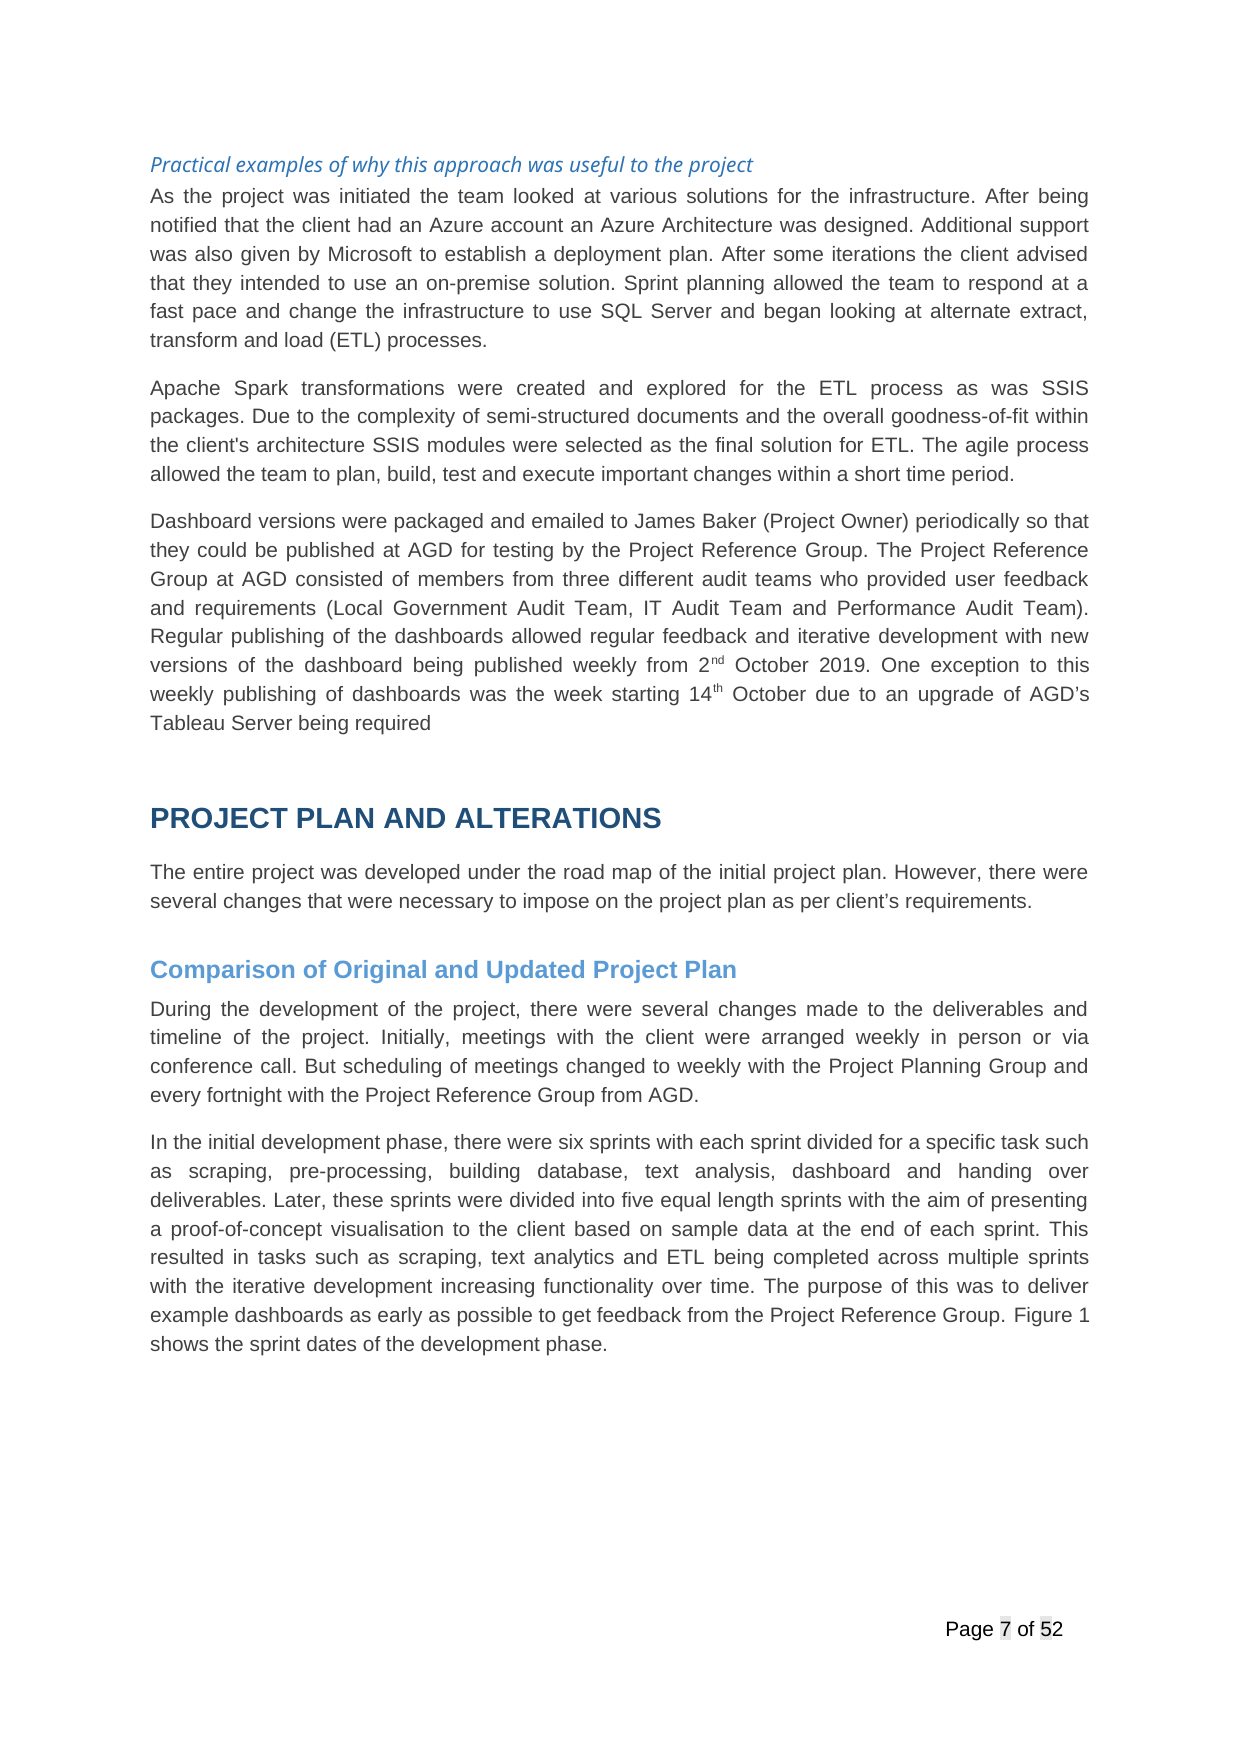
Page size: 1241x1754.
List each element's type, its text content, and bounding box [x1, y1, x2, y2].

subtitle Practical examples of why this approach was useful to the project [150, 150, 1090, 178]
text As the project was initiated the team looked at various solutions for the infrastructure. After being notified that the client had an Azure account an Azure Architecture was designed. Additional support was also given by Microsoft to establish a deployment plan. After some iterations the client advised that they intended to use an on-premise solution. Sprint planning allowed the team to respond at a fast pace and change the infrastructure to use SQL Server and began looking at alternate extract, transform and load (ETL) processes. [150, 184, 1090, 352]
subtitle Project Plan and Alterations [150, 802, 1090, 835]
text Dashboard versions were packaged and emailed to James Baker (Project Owner) periodically so that they could be published at AGD for testing by the Project Reference Group. The Project Reference Group at AGD consisted of members from three different audit teams who provided user feedback and requirements (Local Government Audit Team, IT Audit Team and Performance Audit Team). Regular publishing of the dashboards allowed regular feedback and iterative development with new versions of the dashboard being published weekly from 2nd October 2019. One exception to this weekly publishing of dashboards was the week starting 14th October due to an upgrade of AGD’s Tableau Server being required [150, 509, 1090, 734]
text During the development of the project, there were several changes made to the deliverables and timeline of the project. Initially, meetings with the client were arranged weekly in person or via conference call. But scheduling of meetings changed to weekly with the Project Planning Group and every fortnight with the Project Reference Group from AGD. [150, 996, 1090, 1107]
text The entire project was developed under the road map of the initial project plan. However, there were several changes that were necessary to impose on the project plan as per client’s requirements. [150, 860, 1090, 913]
text Apache Spark transformations were created and explored for the ETL process as was SSIS packages. Due to the complexity of semi-structured documents and the overall goodness-of-fit within the client's architecture SSIS modules were selected as the final solution for ETL. The agile process allowed the team to plan, build, test and execute important changes within a short time period. [150, 375, 1090, 486]
text In the initial development phase, there were six sprints with each sprint divided for a specific task such as scraping, pre-processing, building database, text analysis, dashboard and handing over deliverables. Later, these sprints were divided into five equal length sprints with the aim of presenting a proof-of-concept visualisation to the client based on sample data at the end of each sprint. This resulted in tasks such as scraping, text analytics and ETL being completed across multiple sprints with the iterative development increasing functionality over time. The purpose of this was to deliver example dashboards as early as possible to get feedback from the Project Reference Group. Figure 1 shows the sprint dates of the development phase. [150, 1130, 1090, 1355]
subtitle Comparison of Original and Updated Project Plan [150, 955, 1090, 984]
